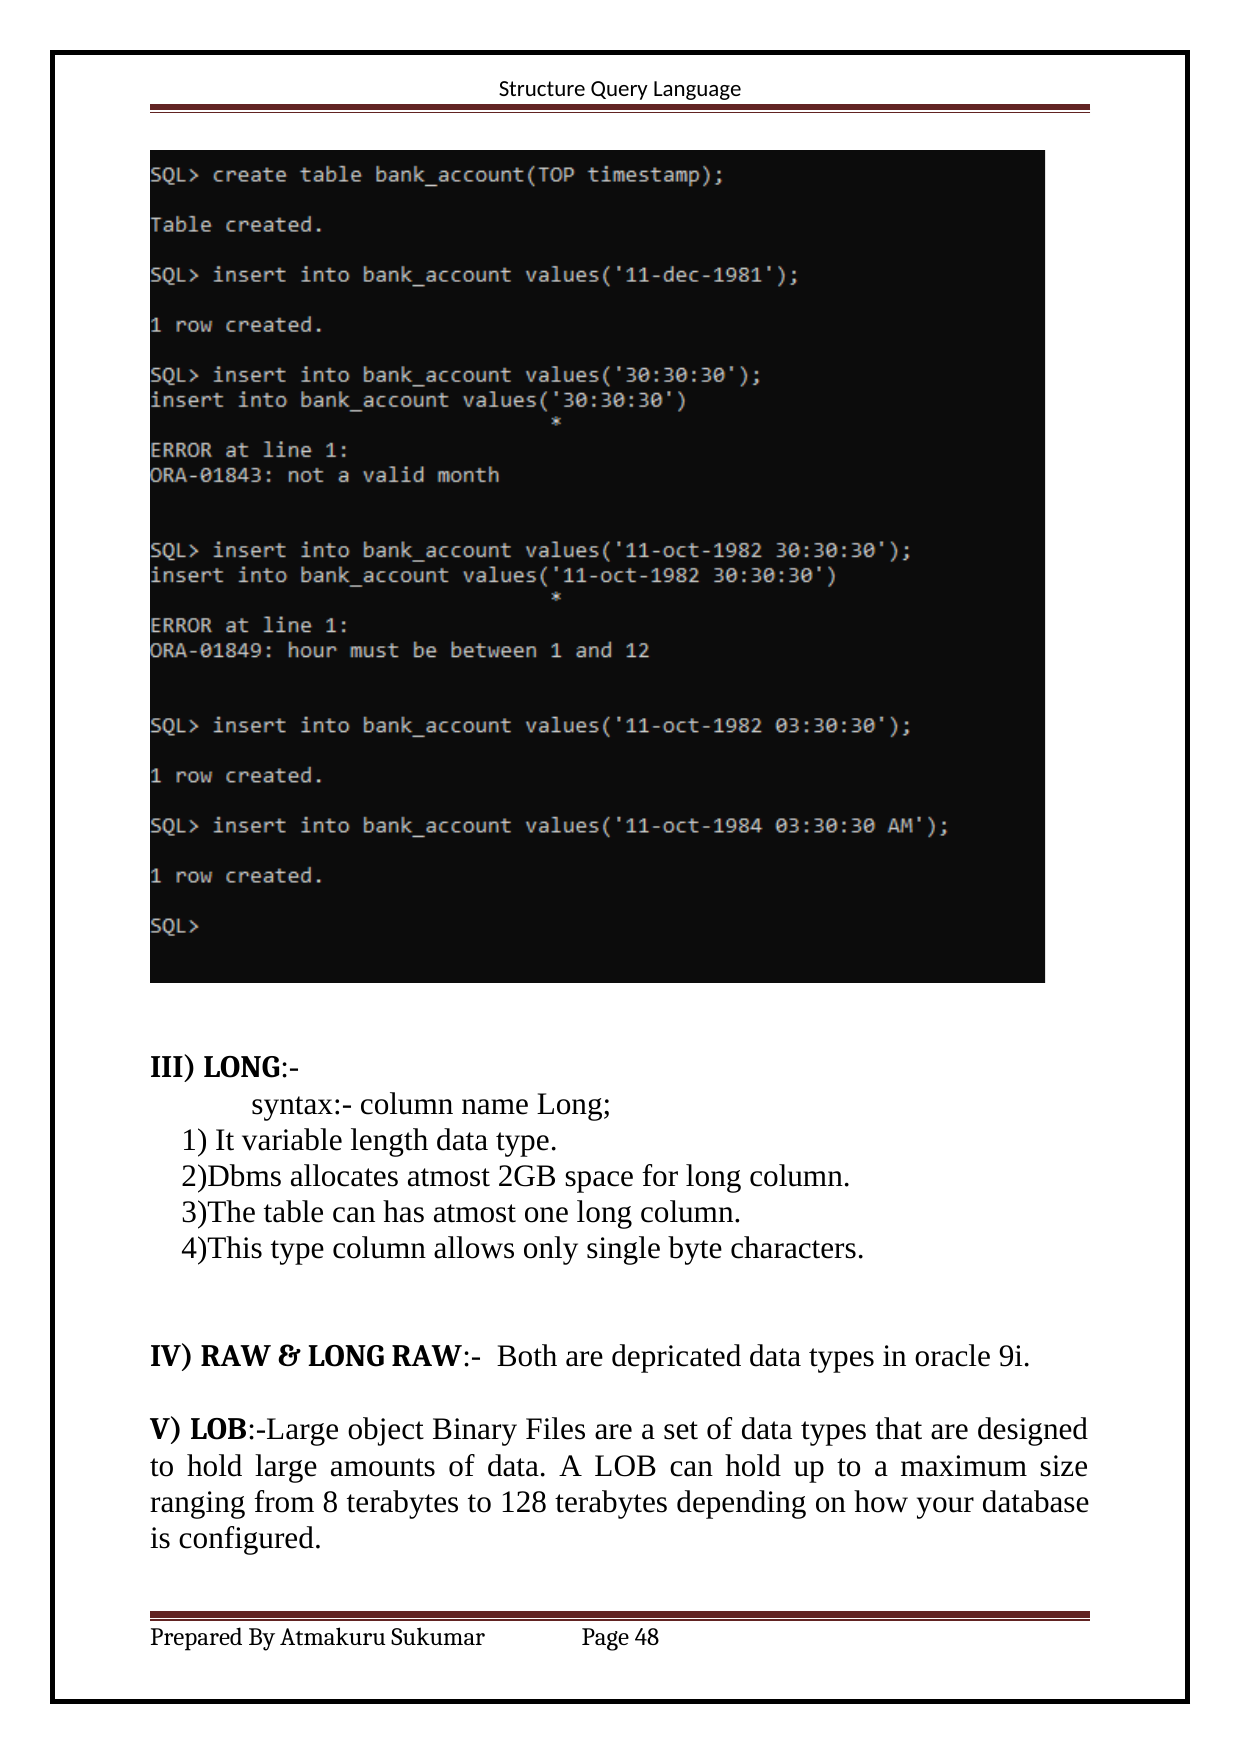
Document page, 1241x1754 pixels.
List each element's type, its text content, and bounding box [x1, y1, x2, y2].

text 1) It variable length data type. [150, 1121, 1090, 1157]
text IV) RAW & LONG RAW:- Both are depricated data types in oracle 9i. [150, 1337, 1090, 1374]
text 3)The table can has atmost one long column. [150, 1193, 1090, 1229]
text 4)This type column allows only single byte characters. [150, 1229, 1090, 1265]
text syntax:- column name Long; [150, 1086, 1090, 1121]
text III) LONG:- [150, 1048, 1090, 1086]
text V) LOB:-Large object Binary Files are a set of data types that are designed to hold large amounts of data. A LOB can hold up to a maximum size ranging from 8 terabytes to 128 terabytes depending on how your database is configured. [150, 1410, 1090, 1555]
text 2)Dbms allocates atmost 2GB space for long column. [150, 1157, 1090, 1193]
picture [150, 150, 1046, 983]
